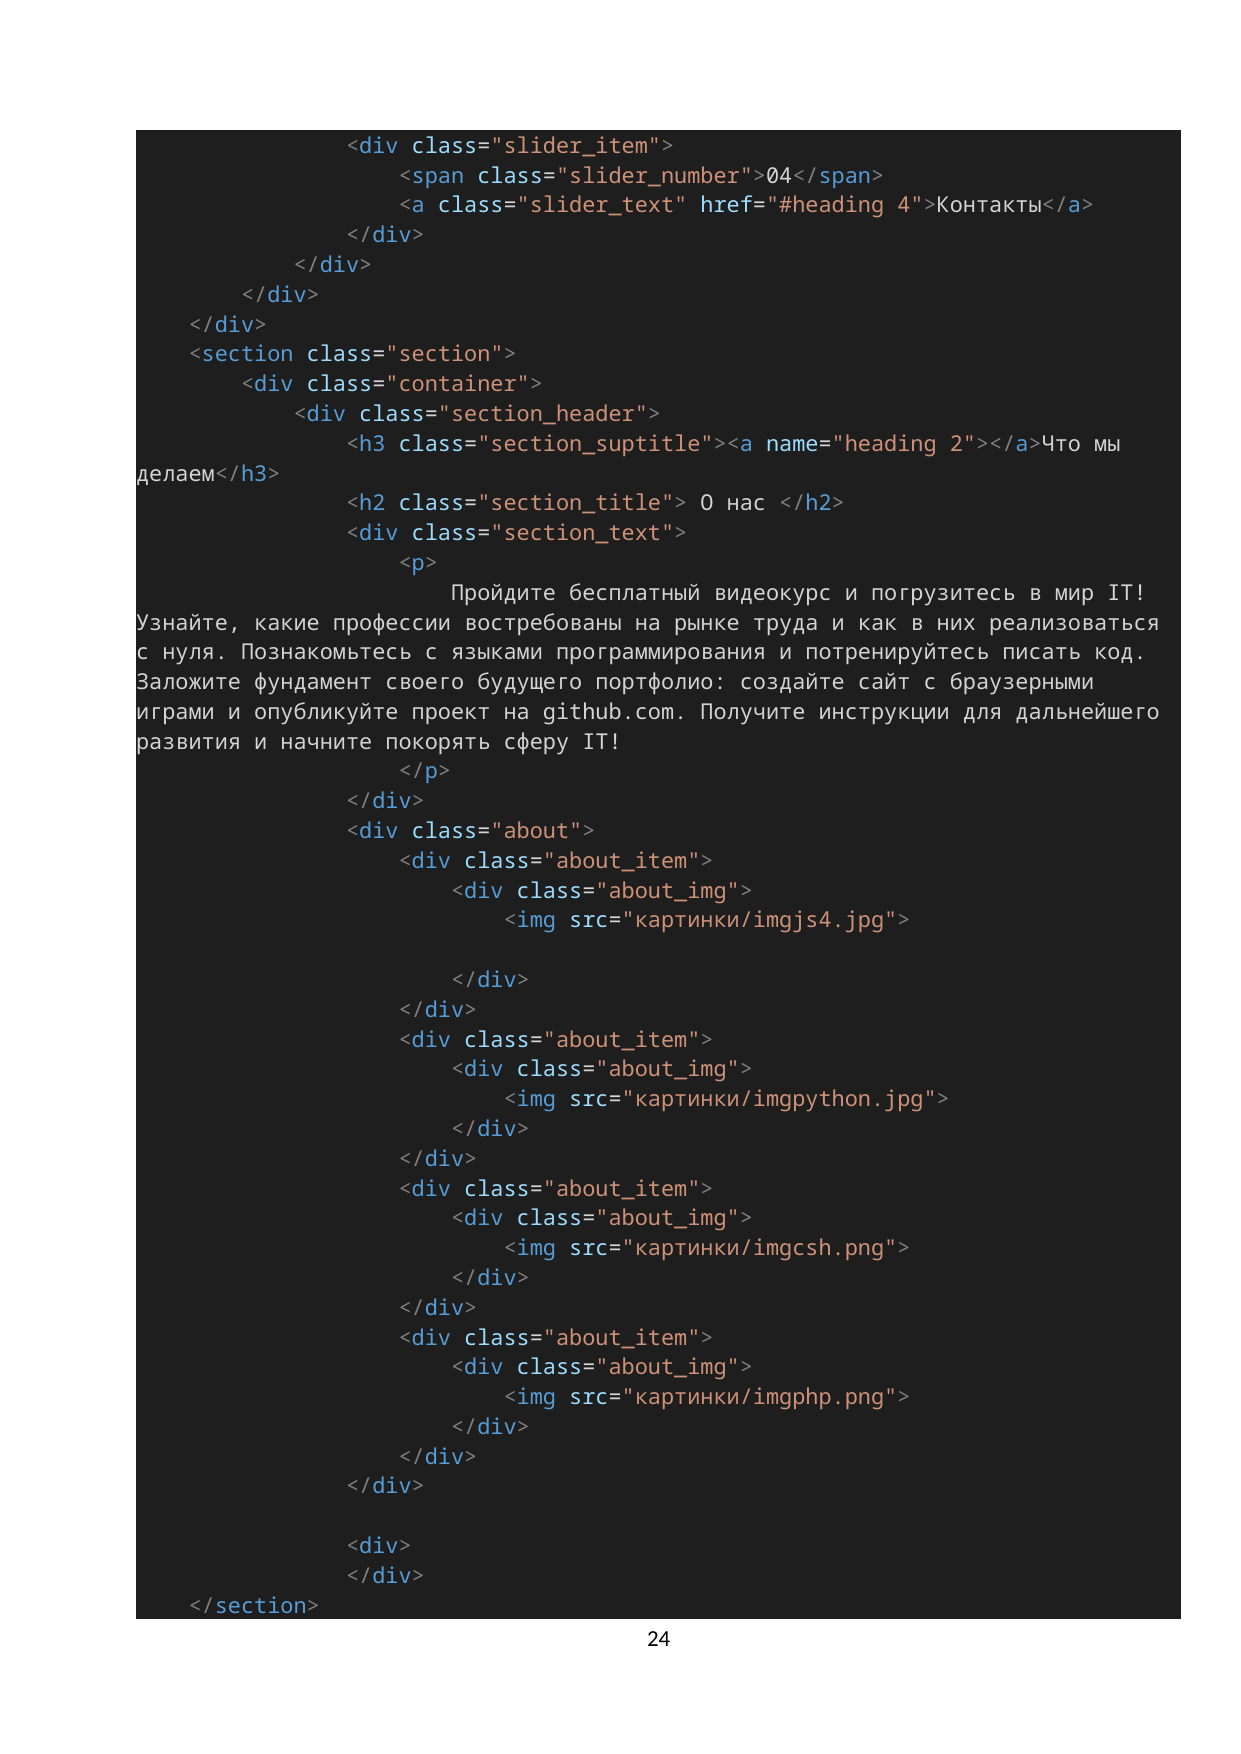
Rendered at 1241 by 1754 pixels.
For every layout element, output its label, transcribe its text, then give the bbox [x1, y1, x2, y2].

text </div> [136, 1262, 1181, 1292]
text </div> [136, 1441, 1181, 1471]
text <div class="about_item"> [136, 845, 1181, 875]
text <div class="about"> [136, 815, 1181, 845]
text <div class="section_text"> [136, 517, 1181, 547]
text <img src="картинки/imgcsh.png"> [136, 1232, 1181, 1262]
text </section> [136, 1590, 1181, 1619]
text Пройдите бесплатный видеокурс и погрузитесь в мир IT! Узнайте, какие профессии востребованы на рынке труда и как в них реализоваться с нуля. Познакомьтесь с языками программирования и потренируйтесь писать код. Заложите фундамент своего будущего портфолио: создайте сайт с браузерными играми и опубликуйте проект на github.com. Получите инструкции для дальнейшего развития и начните покорять сферу IT! [136, 577, 1181, 756]
text </div> [136, 309, 1181, 338]
text <a class="slider_text" href="#heading 4">Контакты</a> [136, 189, 1181, 219]
text <div class="slider_item"> [136, 130, 1181, 160]
text </div> [136, 964, 1181, 994]
text <img src="картинки/imgpython.jpg"> [136, 1083, 1181, 1113]
text </div> [136, 249, 1181, 279]
text <div class="container"> [136, 368, 1181, 398]
text </div> [136, 994, 1181, 1024]
text </div> [136, 1560, 1181, 1590]
text <h2 class="section_title"> О нас </h2> [136, 487, 1181, 517]
text <div class="about_item"> [136, 1024, 1181, 1053]
text <span class="slider_number">04</span> [136, 160, 1181, 189]
text </div> [136, 1113, 1181, 1143]
text </div> [136, 1471, 1181, 1500]
text <section class="section"> [136, 338, 1181, 368]
text <img src="картинки/imgphp.png"> [136, 1381, 1181, 1411]
text </div> [136, 279, 1181, 309]
text <h3 class="section_suptitle"><a name="heading 2"></a>Что мы делаем</h3> [136, 428, 1181, 487]
text </p> [136, 756, 1181, 785]
text <div class="section_header"> [136, 398, 1181, 428]
text </div> [136, 1292, 1181, 1322]
text <div> [136, 1530, 1181, 1560]
text <div class="about_img"> [136, 1202, 1181, 1232]
text </div> [136, 1411, 1181, 1441]
text </div> [136, 785, 1181, 815]
text <div class="about_item"> [136, 1173, 1181, 1202]
text <img src="картинки/imgjs4.jpg"> [136, 904, 1181, 934]
text <div class="about_item"> [136, 1322, 1181, 1351]
text <p> [136, 547, 1181, 577]
text <div class="about_img"> [136, 1351, 1181, 1381]
text <div class="about_img"> [136, 1053, 1181, 1083]
text </div> [136, 219, 1181, 249]
text </div> [136, 1143, 1181, 1173]
text <div class="about_img"> [136, 875, 1181, 904]
